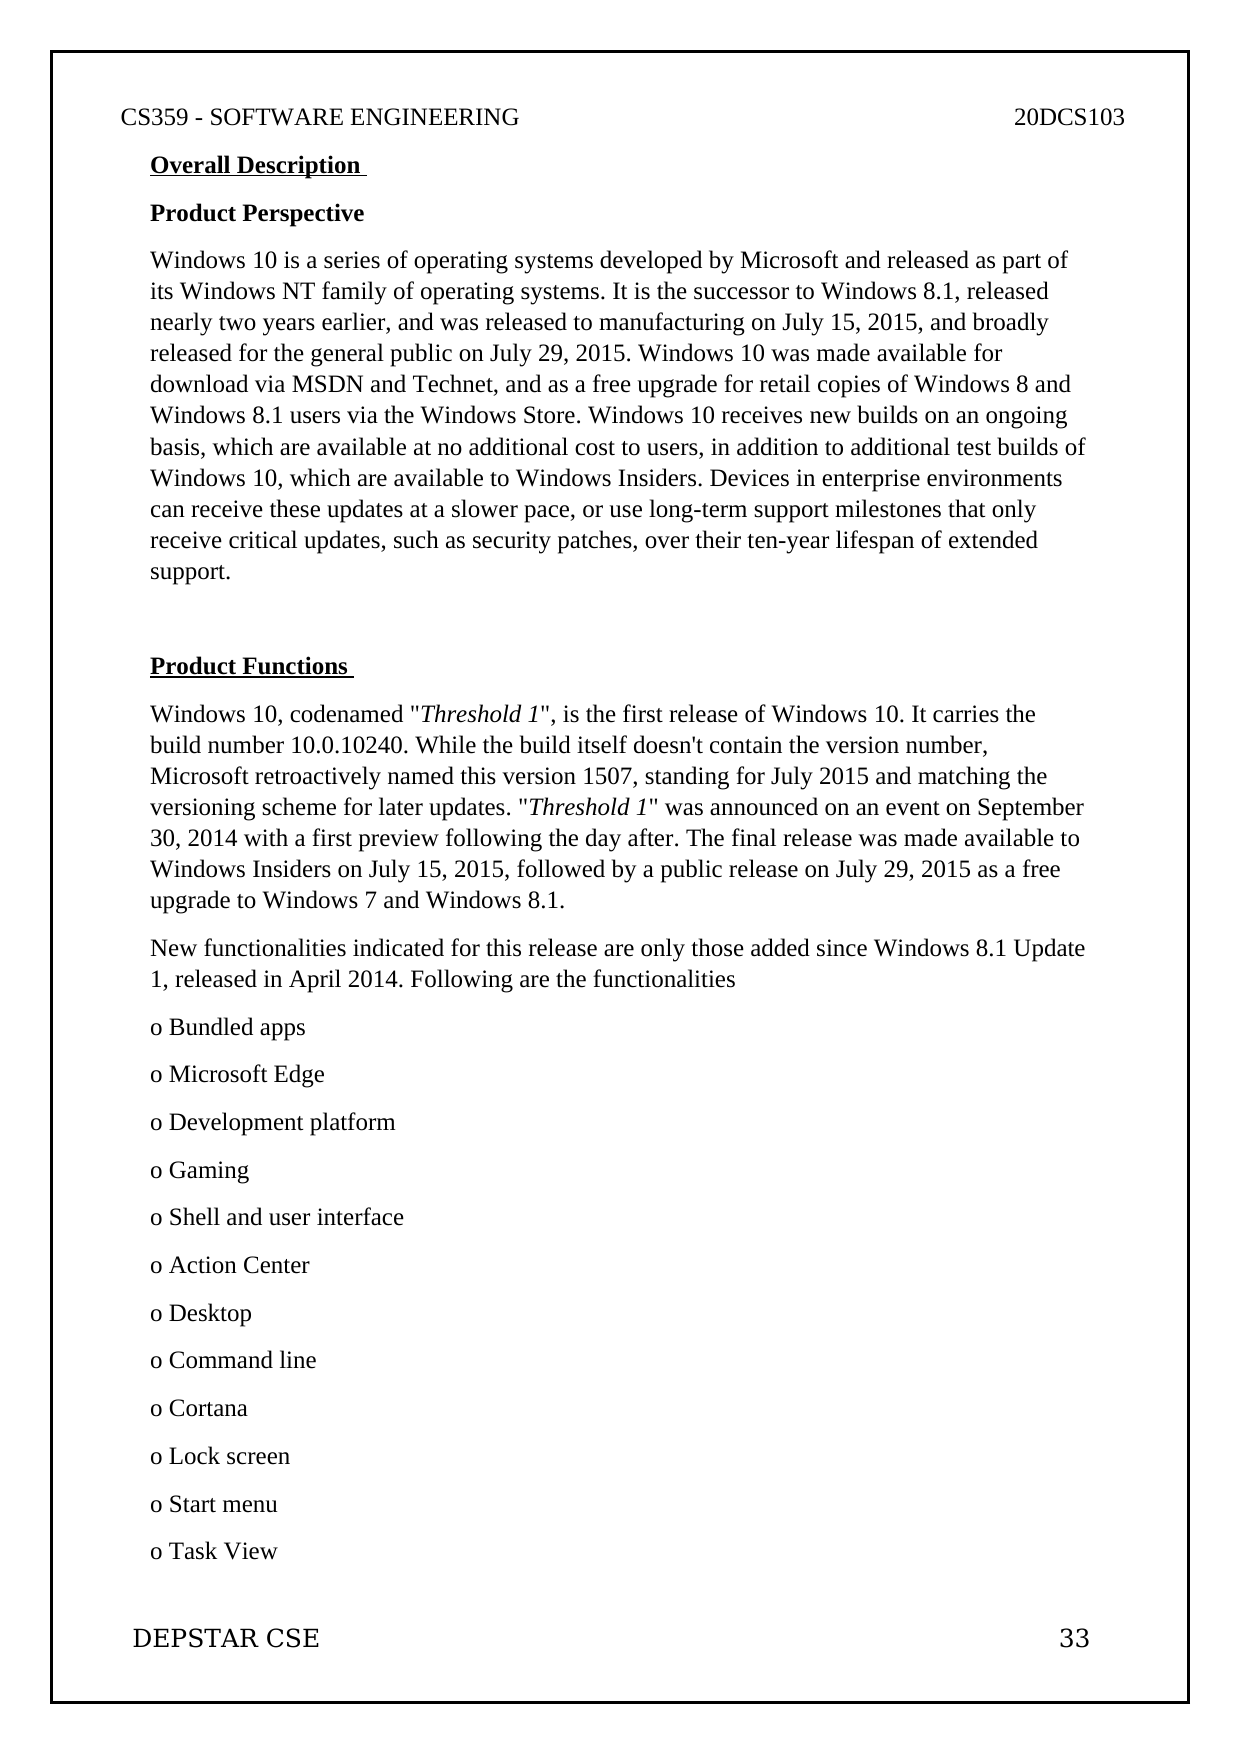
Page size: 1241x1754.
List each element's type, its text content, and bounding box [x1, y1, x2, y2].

text o Shell and user interface [150, 1202, 1090, 1231]
text o Command line [150, 1346, 1090, 1374]
text o Task View [150, 1536, 1090, 1565]
text Product Perspective [150, 198, 1090, 226]
text o Start menu [150, 1489, 1090, 1517]
text o Development platform [150, 1107, 1090, 1136]
text o Lock screen [150, 1441, 1090, 1470]
text Windows 10, codenamed "Threshold 1", is the first release of Windows 10. It carries the build number 10.0.10240. While the build itself doesn't contain the version number, Microsoft retroactively named this version 1507, standing for July 2015 and matching the versioning scheme for later updates. "Threshold 1" was announced on an event on September 30, 2014 with a first preview following the day after. The final release was made available to Windows Insiders on July 15, 2015, followed by a public release on July 29, 2015 as a free upgrade to Windows 7 and Windows 8.1. [150, 699, 1090, 914]
text o Gaming [150, 1155, 1090, 1183]
text Overall Description [150, 150, 1090, 179]
text o Microsoft Edge [150, 1059, 1090, 1088]
text o Bundled apps [150, 1012, 1090, 1040]
text New functionalities indicated for this release are only those added since Windows 8.1 Update 1, released in April 2014. Following are the functionalities [150, 933, 1090, 993]
text o Cortana [150, 1393, 1090, 1422]
text o Desktop [150, 1298, 1090, 1327]
text o Action Center [150, 1250, 1090, 1279]
text Windows 10 is a series of operating systems developed by Microsoft and released as part of its Windows NT family of operating systems. It is the successor to Windows 8.1, released nearly two years earlier, and was released to manufacturing on July 15, 2015, and broadly released for the general public on July 29, 2015. Windows 10 was made available for download via MSDN and Technet, and as a free upgrade for retail copies of Windows 8 and Windows 8.1 users via the Windows Store. Windows 10 receives new builds on an ongoing basis, which are available at no additional cost to users, in addition to additional test builds of Windows 10, which are available to Windows Insiders. Devices in enterprise environments can receive these updates at a slower pace, or use long-term support milestones that only receive critical updates, such as security patches, over their ten-year lifespan of extended support. [150, 245, 1090, 584]
text Product Functions [150, 651, 1090, 680]
